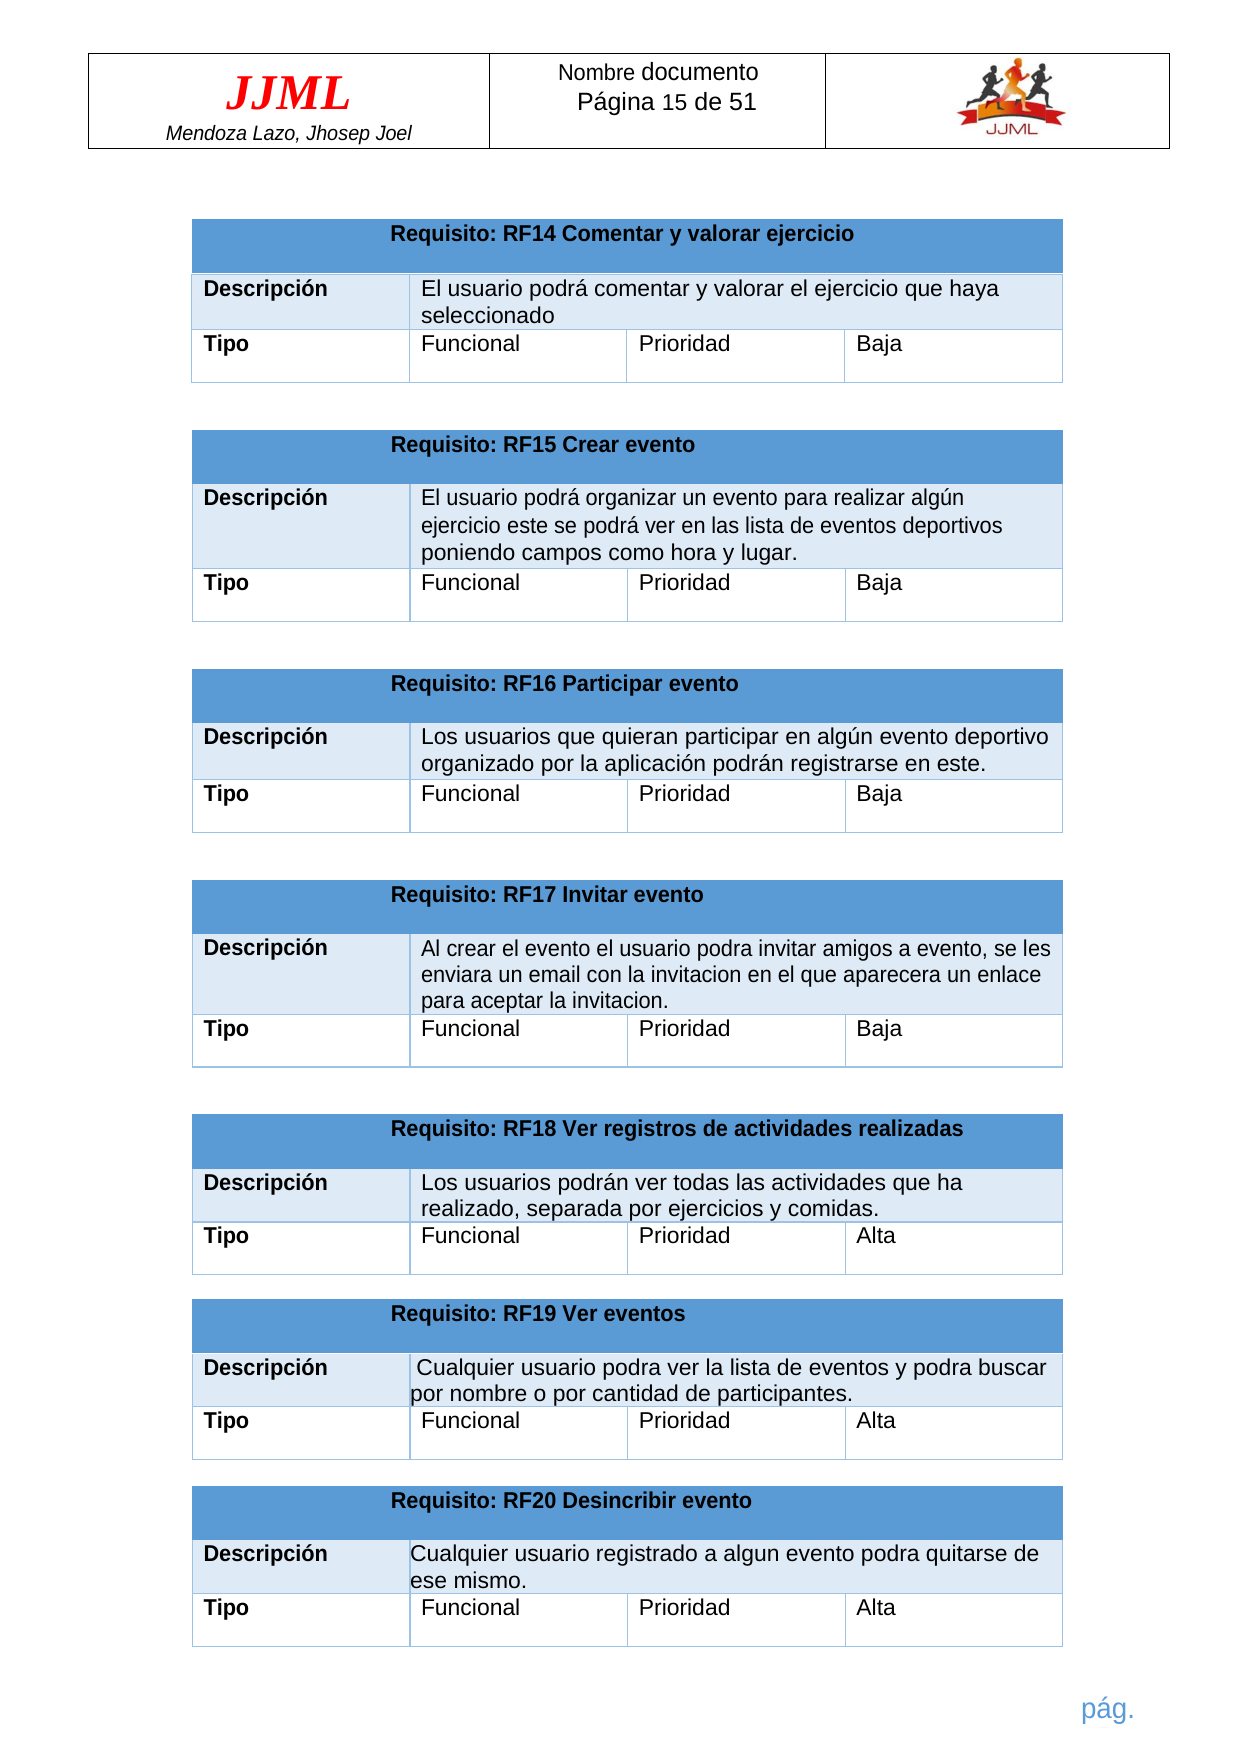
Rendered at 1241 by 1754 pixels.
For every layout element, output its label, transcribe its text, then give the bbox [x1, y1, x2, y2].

table_cell Cualquier usuario podra ver la lista de eventos y podra buscar por nombre o por cantidad de participantes. [411, 1354, 1062, 1406]
table_header Requisito: RF19 Ver eventos [192, 1299, 1063, 1353]
table_cell Tipo [193, 780, 409, 832]
table_cell Descripción [193, 723, 409, 779]
table_header Requisito: RF17 Invitar evento [192, 880, 1063, 934]
table_header El usuario podrá comentar y valorar el ejercicio que haya seleccionado [410, 275, 1062, 329]
table_cell Los usuarios podrán ver todas las actividades que ha realizado, separada por ejercicios y comidas. [411, 1169, 1062, 1221]
table_header Requisito: RF15 Crear evento [192, 430, 1063, 484]
table_cell El usuario podrá organizar un evento para realizar algún ejercicio este se podrá ver en las lista de eventos deportivos poniendo campos como hora y lugar. [411, 484, 1062, 568]
table_cell Prioridad [628, 1407, 845, 1458]
table_header Requisito: RF20 Desincribir evento [192, 1486, 1063, 1540]
table_cell Prioridad [628, 1594, 845, 1646]
table_header Descripción [192, 275, 409, 329]
table_cell Prioridad [628, 1223, 845, 1274]
table_cell Cualquier usuario registrado a algun evento podra quitarse de ese mismo. [411, 1540, 1062, 1593]
table_cell Descripción [193, 1540, 409, 1593]
table_cell Tipo [193, 1223, 409, 1274]
table_cell Prioridad [628, 780, 845, 832]
table_cell Prioridad [627, 330, 844, 382]
table_cell Tipo [193, 1407, 409, 1458]
table_cell Funcional [411, 1015, 627, 1066]
table_cell Descripción [193, 934, 409, 1014]
table_header Requisito: RF18 Ver registros de actividades realizadas [192, 1114, 1063, 1169]
table_cell Tipo [193, 569, 409, 621]
table_cell Descripción [193, 1169, 409, 1221]
table_cell Prioridad [628, 1015, 845, 1066]
table_cell Funcional [411, 1407, 627, 1458]
table_cell Prioridad [628, 569, 845, 621]
picture [951, 57, 1072, 138]
table_cell Funcional [411, 569, 627, 621]
table_cell Descripción [193, 1354, 409, 1406]
table_header Requisito: RF16 Participar evento [192, 669, 1063, 723]
table_cell Alta [846, 1407, 1062, 1458]
table_cell Funcional [411, 1223, 627, 1274]
table_cell Baja [846, 569, 1062, 621]
table_cell Tipo [192, 330, 409, 382]
table_cell Descripción [193, 484, 409, 568]
table_cell Funcional [411, 780, 627, 832]
table_cell Tipo [193, 1594, 409, 1646]
table_cell Funcional [411, 1594, 627, 1646]
table_cell Funcional [410, 330, 626, 382]
table_cell Baja [846, 780, 1062, 832]
table_cell Baja [846, 1015, 1062, 1066]
table_cell Los usuarios que quieran participar en algún evento deportivo organizado por la aplicación podrán registrarse en este. [411, 723, 1062, 779]
table_cell Tipo [193, 1015, 409, 1066]
table_cell Alta [846, 1594, 1062, 1646]
table_cell Baja [845, 330, 1062, 382]
table_cell Al crear el evento el usuario podra invitar amigos a evento, se les enviara un email con la invitacion en el que aparecera un enlace para aceptar la invitacion. [411, 934, 1062, 1014]
table_cell Alta [846, 1223, 1062, 1274]
